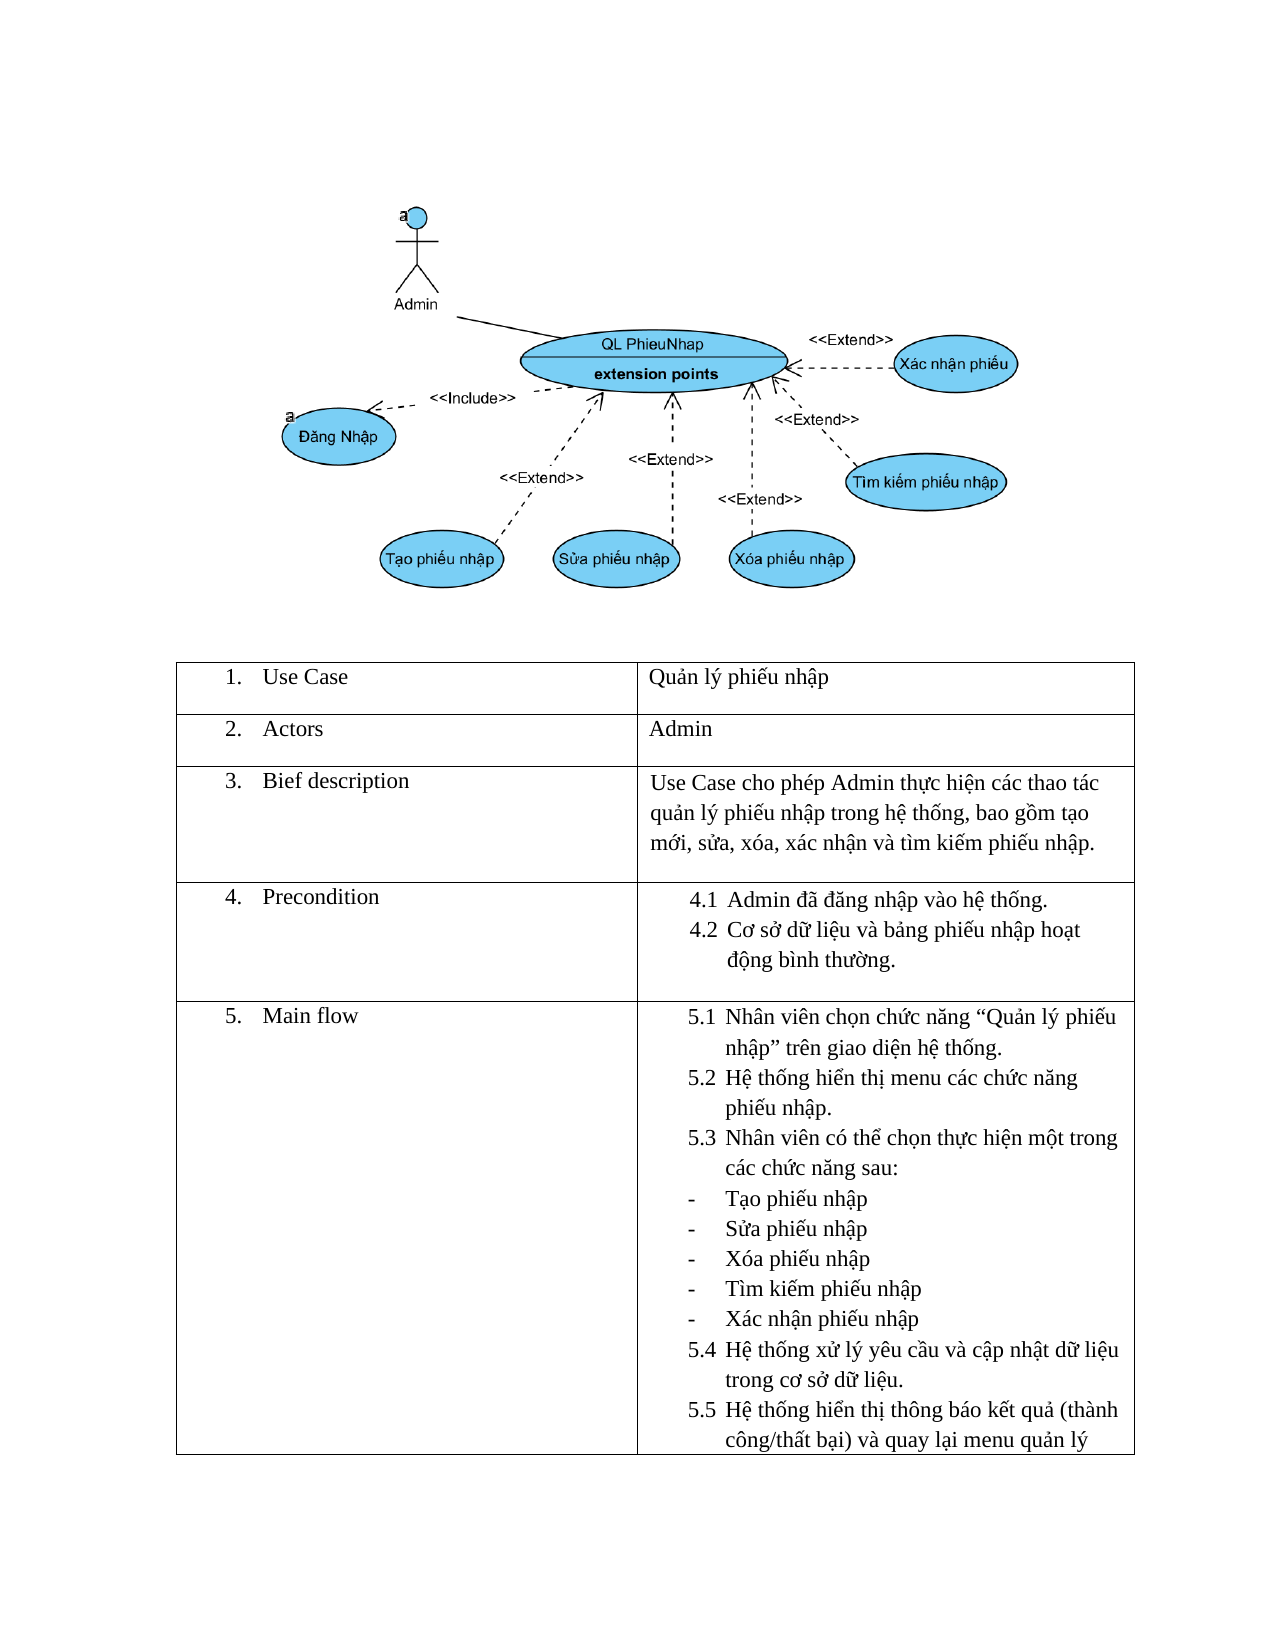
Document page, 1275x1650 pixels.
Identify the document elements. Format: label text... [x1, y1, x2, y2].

table_cell Admin [638, 715, 1134, 766]
table_header Quản lý phiếu nhập [638, 663, 1134, 714]
picture [187, 150, 1088, 638]
table_header Use Case [177, 663, 637, 714]
table_cell [638, 883, 1134, 1001]
table_cell [638, 767, 1134, 882]
table_cell [638, 1002, 1134, 1454]
table_cell Actors [177, 715, 637, 766]
table_cell Precondition [177, 883, 637, 1001]
table_cell Main flow [177, 1002, 637, 1454]
table_cell Bief description [177, 767, 637, 882]
